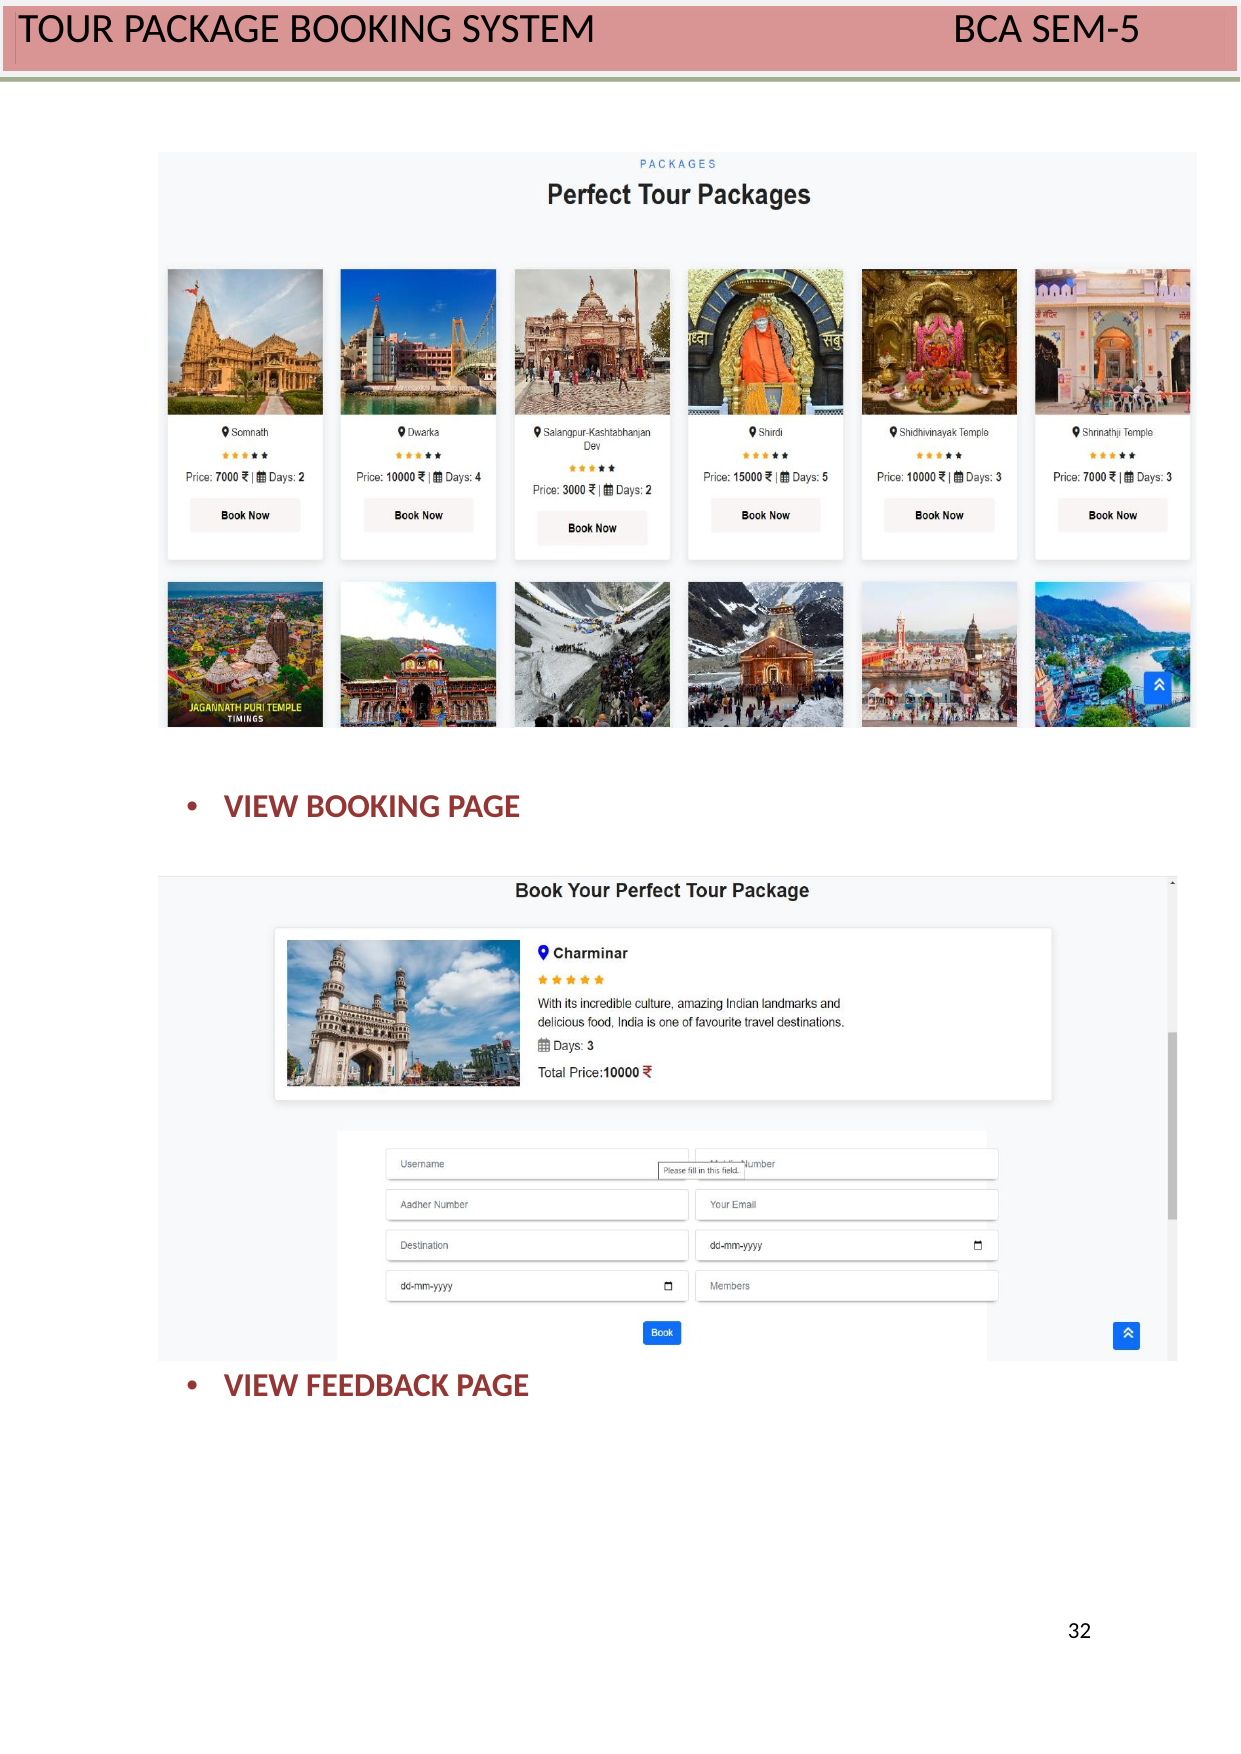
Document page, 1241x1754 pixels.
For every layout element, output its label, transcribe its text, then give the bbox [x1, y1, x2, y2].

picture [158, 152, 1197, 728]
list VIEW BOOKING PAGE [186, 784, 1197, 825]
list VIEW FEEDBACK PAGE [186, 1364, 1197, 1404]
picture [3, 12, 1237, 64]
picture [0, 77, 1241, 82]
picture [157, 875, 1178, 1361]
